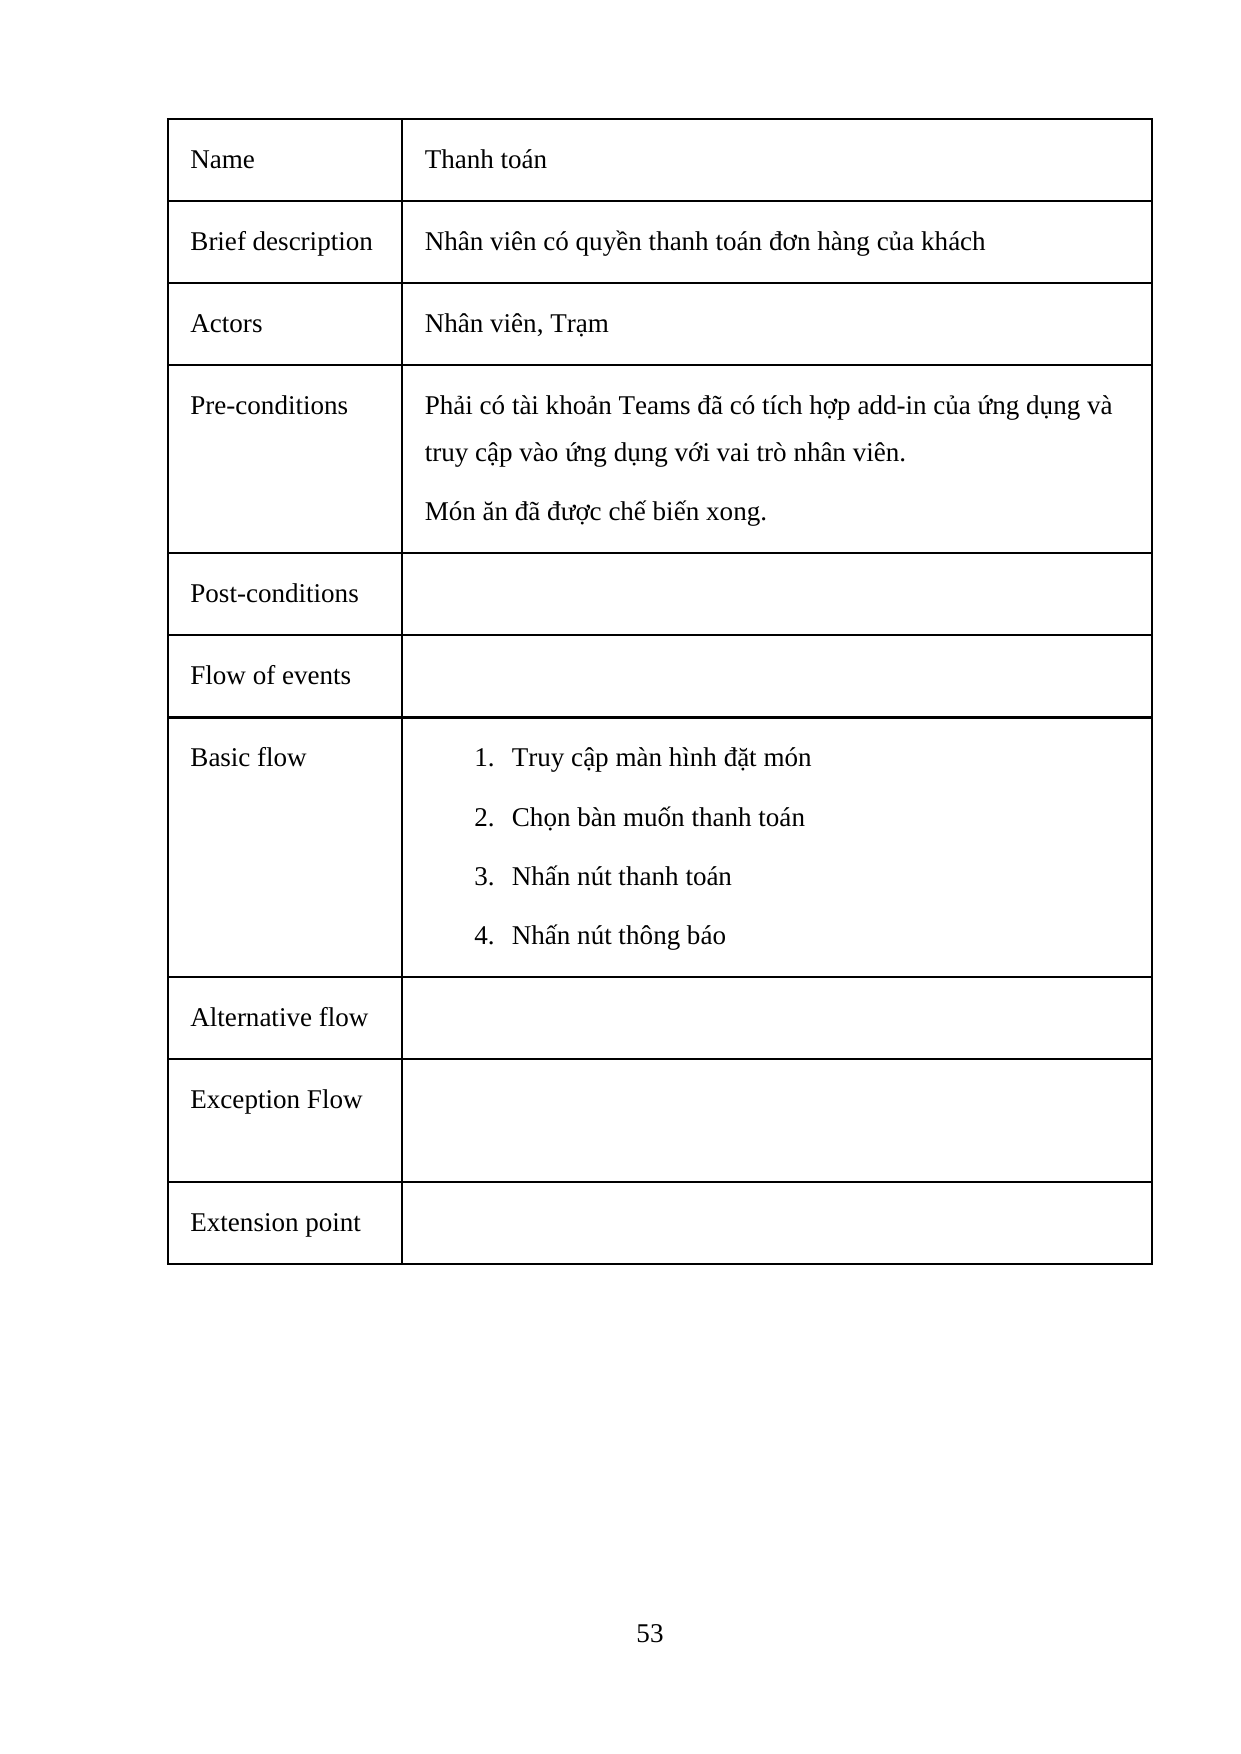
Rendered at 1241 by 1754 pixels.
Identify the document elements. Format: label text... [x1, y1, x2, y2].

table_cell [403, 978, 1151, 1058]
table_cell [403, 1060, 1151, 1181]
table_cell Nhân viên, Trạm [403, 284, 1151, 364]
table_cell Nhân viên có quyền thanh toán đơn hàng của khách [403, 202, 1151, 282]
table_cell Phải có tài khoản Teams đã có tích hợp add-in của ứng dụng và truy cập vào ứng dụng với vai trò nhân viên. Món ăn đã được chế biến xong. [403, 366, 1151, 552]
table_header Thanh toán [403, 120, 1151, 200]
table_cell [403, 554, 1151, 634]
table_cell Actors [169, 284, 401, 364]
table_cell Brief description [169, 202, 401, 282]
table_cell Truy cập màn hình đặt món Chọn bàn muốn thanh toán Nhấn nút thanh toán Nhấn nút thông báo [403, 719, 1151, 976]
table_header Name [169, 120, 401, 200]
table_cell Alternative flow [169, 978, 401, 1058]
table_cell Exception Flow [169, 1060, 401, 1181]
table_cell Basic flow [169, 719, 401, 976]
table_cell Flow of events [169, 636, 401, 716]
table_cell [403, 636, 1151, 716]
table_cell Extension point [169, 1183, 401, 1263]
table_cell Post-conditions [169, 554, 401, 634]
table_cell [403, 1183, 1151, 1263]
table_cell Pre-conditions [169, 366, 401, 552]
